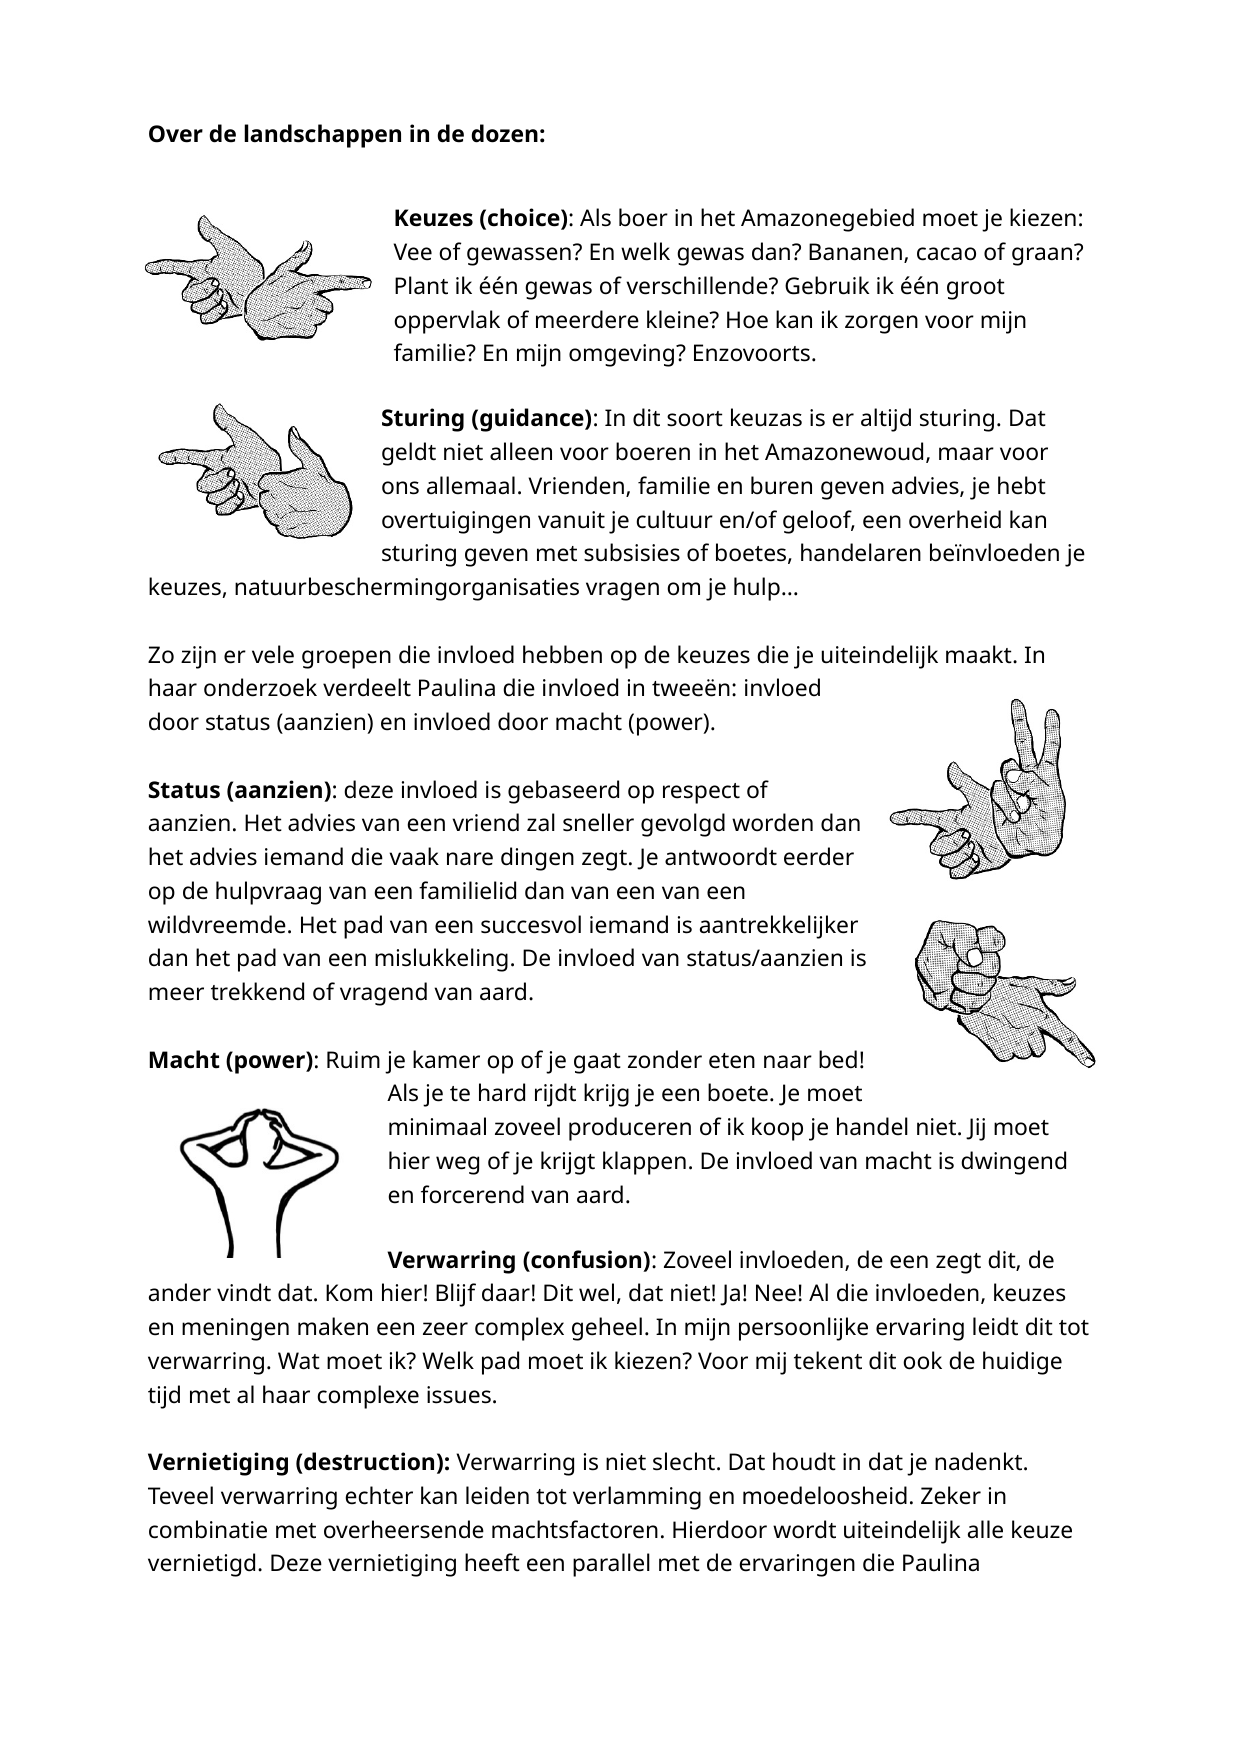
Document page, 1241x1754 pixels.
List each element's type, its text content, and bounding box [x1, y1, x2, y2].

picture [909, 915, 1099, 1081]
picture [136, 1080, 369, 1258]
picture [881, 694, 1087, 885]
text Over de landschappen in de dozen: [148, 118, 1093, 183]
picture [150, 395, 363, 549]
picture [141, 212, 375, 349]
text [148, 202, 1093, 1579]
